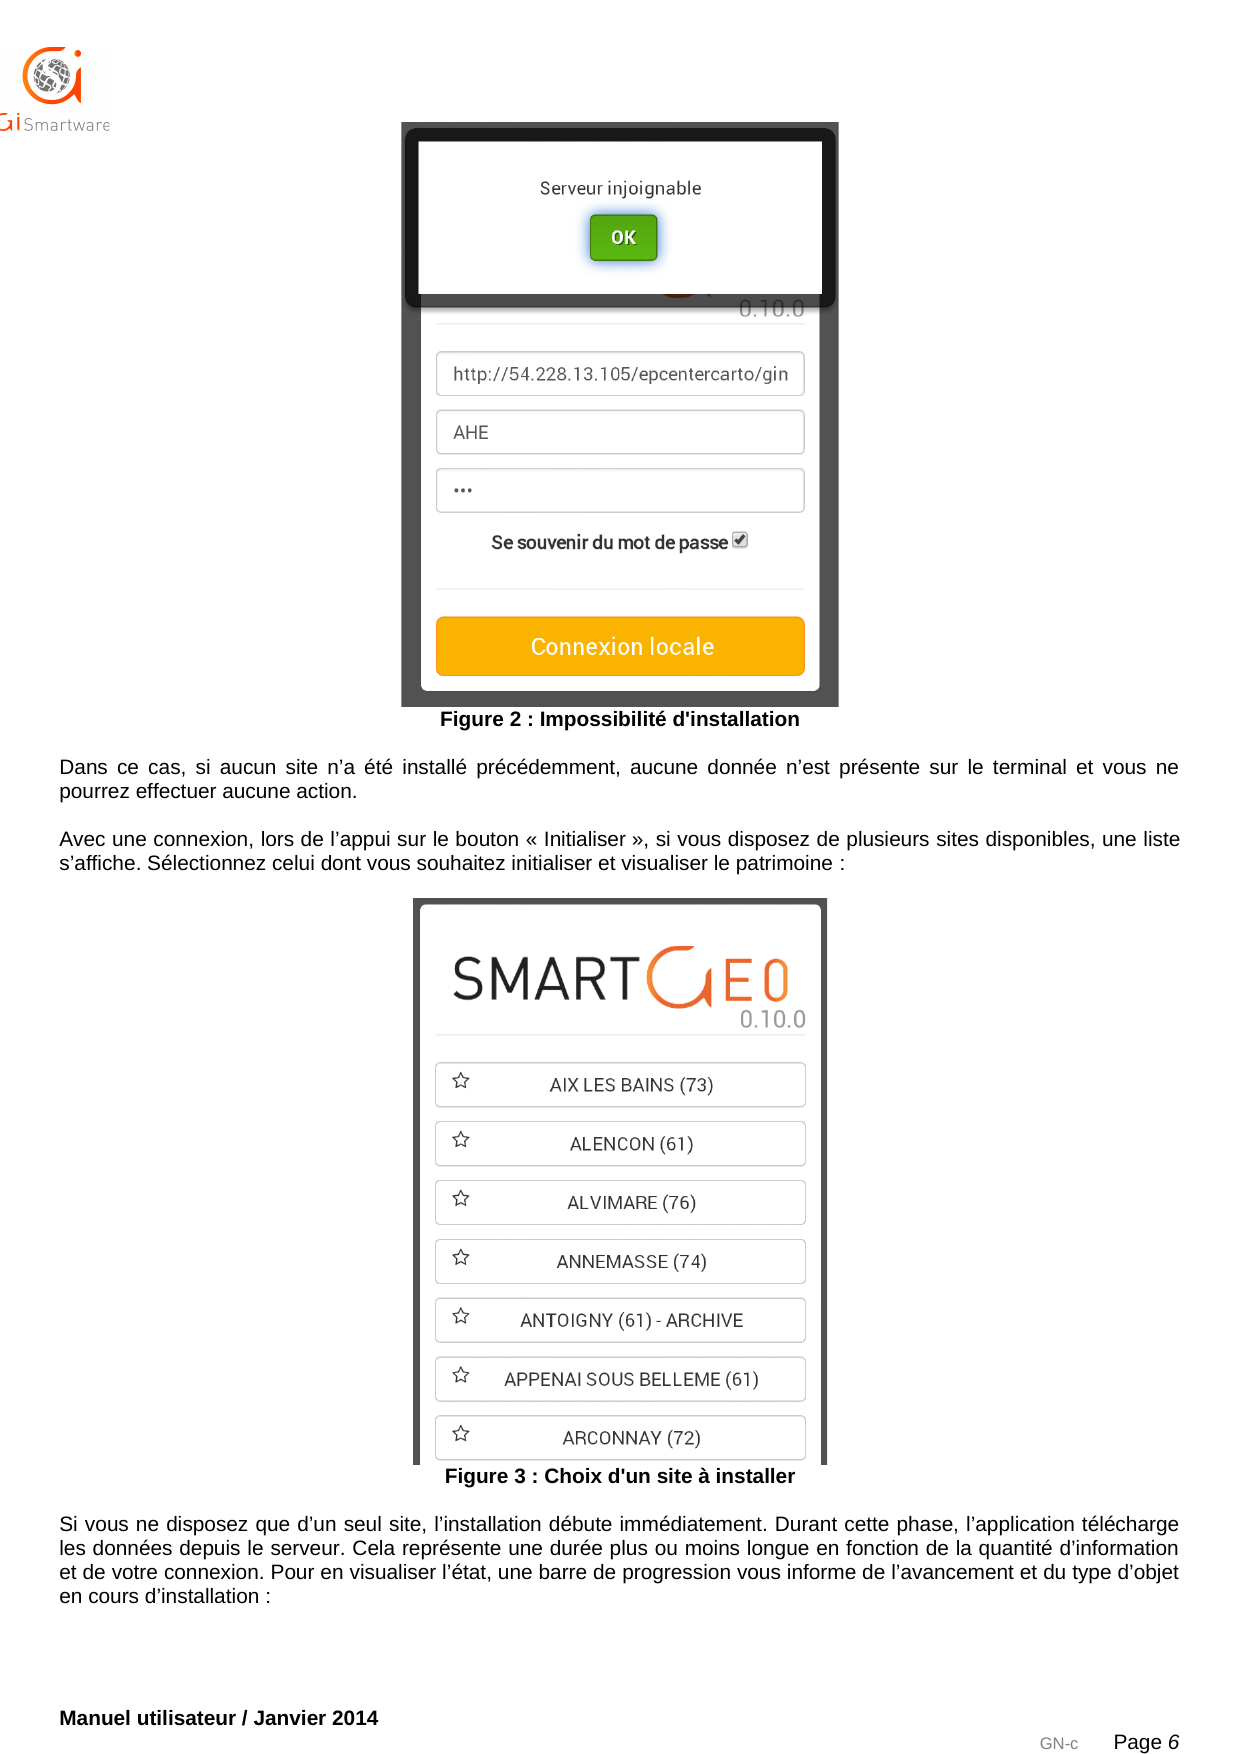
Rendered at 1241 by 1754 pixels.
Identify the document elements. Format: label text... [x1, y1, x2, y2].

picture [401, 122, 839, 707]
text Avec une connexion, lors de l’appui sur le bouton « Initialiser », si vous disposez de plusieurs sites disponibles, une liste s’affiche. Sélectionnez celui dont vous souhaitez initialiser et visualiser le patrimoine : [59, 827, 1181, 875]
picture [0, 47, 110, 131]
picture [413, 898, 828, 1465]
text Dans ce cas, si aucun site n’a été installé précédemment, aucune donnée n’est présente sur le terminal et vous ne pourrez effectuer aucune action. [59, 755, 1181, 803]
text Si vous ne disposez que d’un seul site, l’installation débute immédiatement. Durant cette phase, l’application télécharge les données depuis le serveur. Cela représente une durée plus ou moins longue en fonction de la quantité d’information et de votre connexion. Pour en visualiser l’état, une barre de progression vous informe de l’avancement et du type d’objet en cours d’installation : [59, 1512, 1181, 1608]
